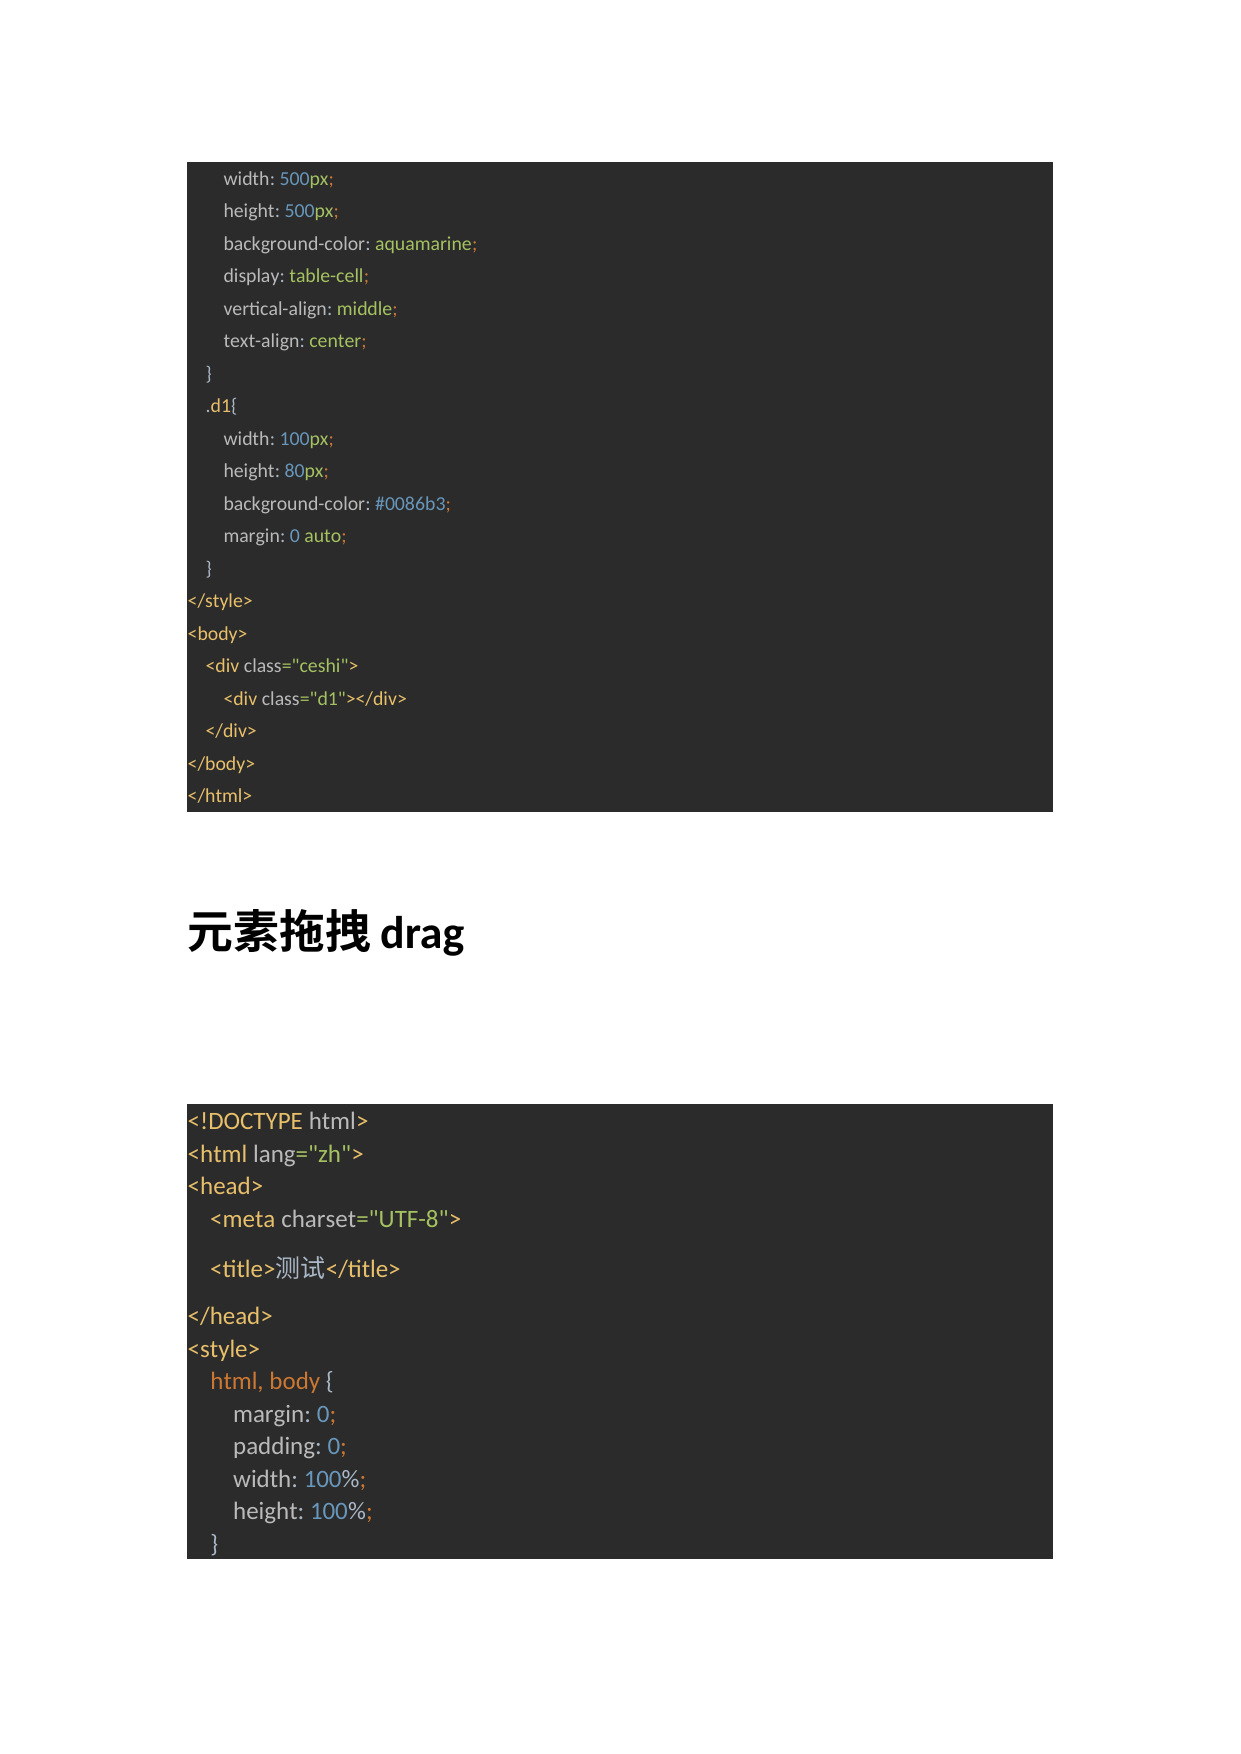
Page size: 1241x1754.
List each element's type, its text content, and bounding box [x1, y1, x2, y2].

text </div> [187, 714, 1053, 747]
text } [187, 552, 1053, 584]
text html, body { [187, 1364, 1053, 1397]
text height: 80px; [187, 454, 1053, 487]
text </body> [187, 747, 1053, 779]
text } [187, 1527, 1053, 1559]
text <title>测试</title> [187, 1234, 1053, 1299]
text margin: 0; [187, 1397, 1053, 1429]
text width: 100%; [187, 1462, 1053, 1494]
text <div class="ceshi"> [187, 649, 1053, 682]
text <body> [187, 617, 1053, 649]
text <html lang="zh"> [187, 1137, 1053, 1169]
text background-color: aquamarine; [187, 227, 1053, 259]
text margin: 0 auto; [187, 519, 1053, 552]
text display: table-cell; [187, 259, 1053, 292]
text <meta charset="UTF-8"> [187, 1202, 1053, 1234]
text width: 100px; [187, 422, 1053, 454]
text <!DOCTYPE html> [187, 1104, 1053, 1137]
text height: 500px; [187, 194, 1053, 227]
text <div class="d1"></div> [187, 682, 1053, 714]
text </style> [187, 584, 1053, 617]
subtitle 元素拖拽drag [187, 880, 1053, 977]
text padding: 0; [187, 1429, 1053, 1462]
text width: 500px; [187, 162, 1053, 194]
text vertical-align: middle; [187, 292, 1053, 324]
text height: 100%; [187, 1494, 1053, 1527]
text background-color: #0086b3; [187, 487, 1053, 519]
text <head> [187, 1169, 1053, 1202]
text <style> [187, 1332, 1053, 1364]
text text-align: center; [187, 324, 1053, 357]
text </html> [187, 779, 1053, 812]
text </head> [187, 1299, 1053, 1332]
text .d1{ [187, 389, 1053, 422]
text } [187, 357, 1053, 389]
